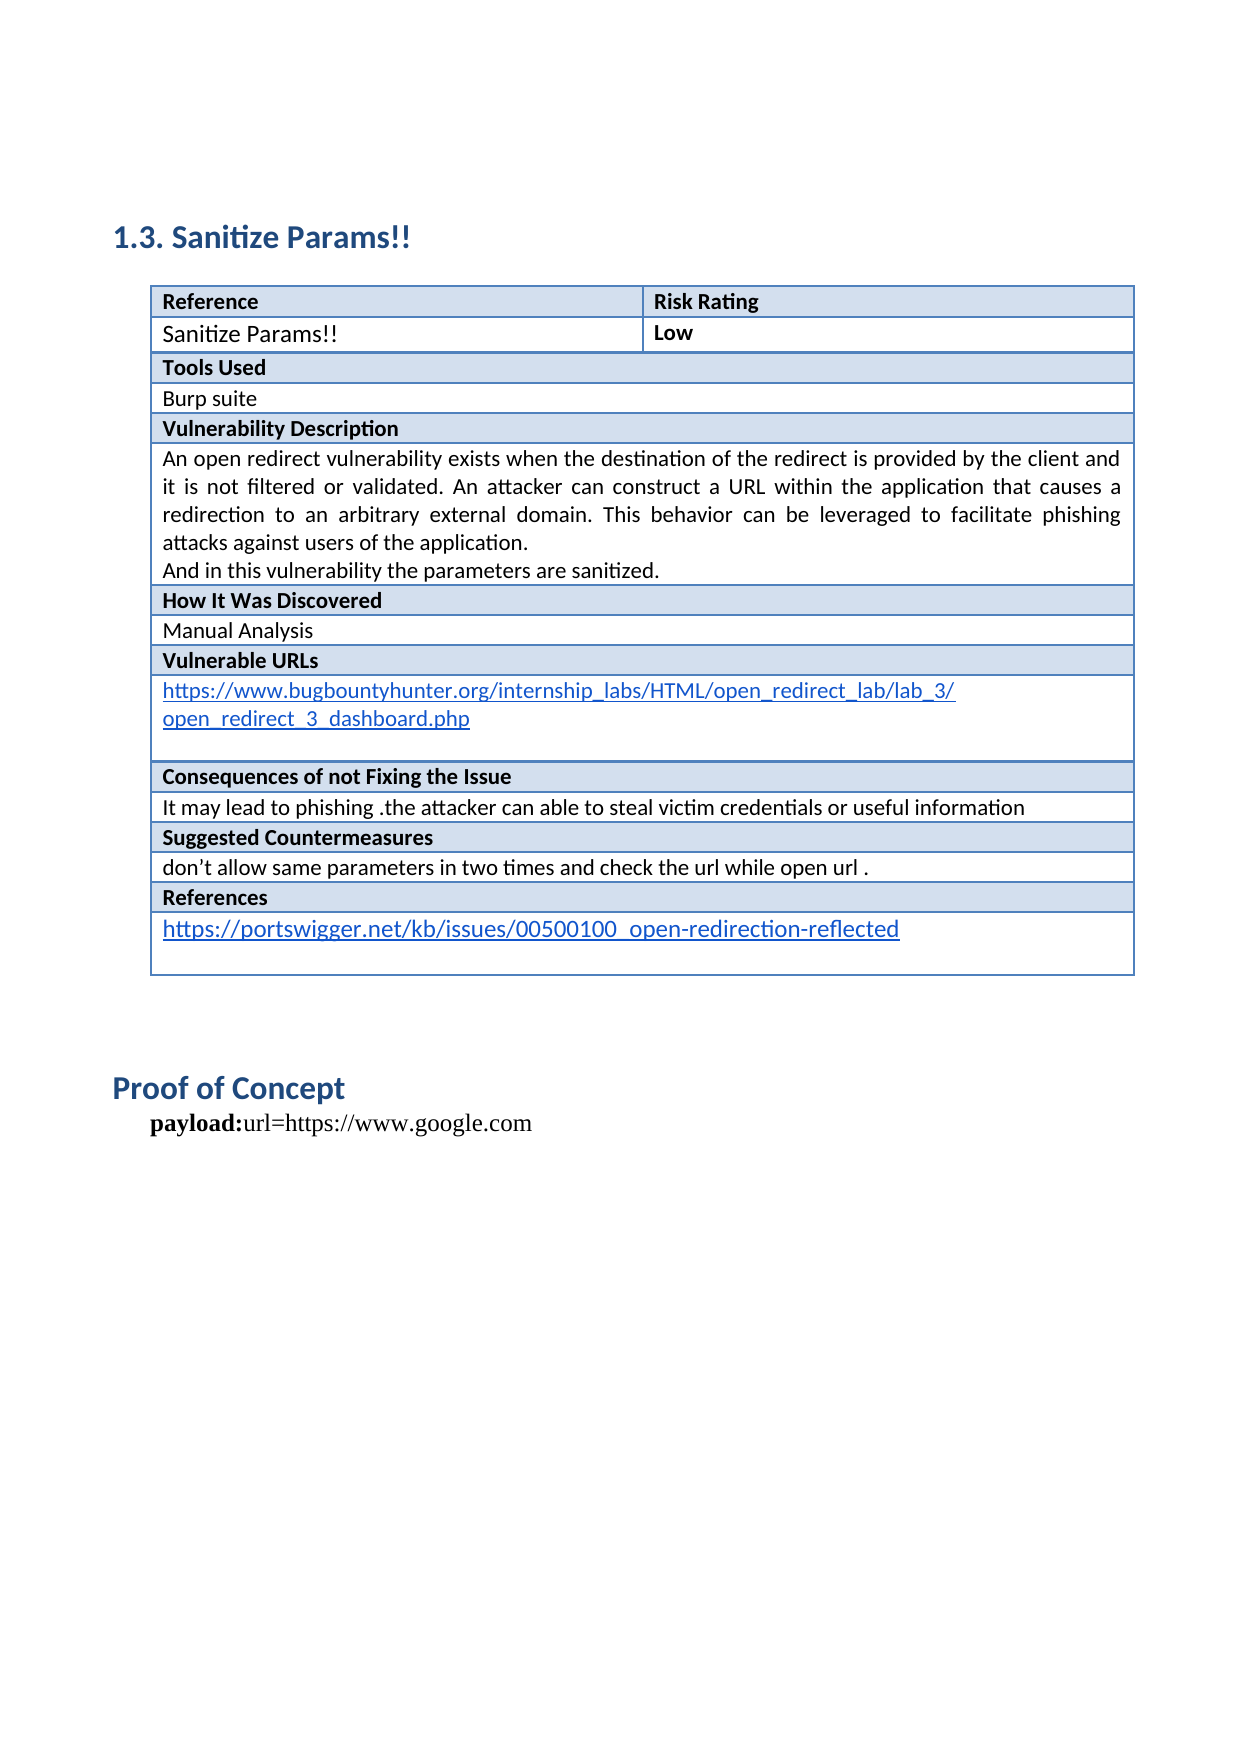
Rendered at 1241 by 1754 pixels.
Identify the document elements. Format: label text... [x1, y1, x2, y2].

table_cell How It Was Discovered [152, 586, 1133, 614]
table_cell Manual Analysis [152, 616, 1133, 644]
table_cell Vulnerable URLs [152, 646, 1133, 674]
table_cell It may lead to phishing .the attacker can able to steal victim credentials or useful information [152, 793, 1133, 821]
table_cell Burp suite [152, 384, 1133, 412]
table_header Reference [152, 287, 642, 316]
table_cell https://www.bugbountyhunter.org/internship_labs/HTML/open_redirect_lab/lab_3/open_redirect_3_dashboard.php [152, 676, 1133, 760]
text payload:url=https://www.google.com [150, 1108, 1090, 1136]
subtitle Proof of Concept [112, 1067, 1090, 1108]
table_cell don’t allow same parameters in two times and check the url while open url . [152, 853, 1133, 881]
table_cell Consequences of not Fixing the Issue [152, 763, 1133, 791]
table_cell Low [644, 318, 1133, 351]
table_cell References [152, 883, 1133, 911]
table_header Risk Rating [644, 287, 1133, 316]
table_cell An open redirect vulnerability exists when the destination of the redirect is provided by the client and it is not filtered or validated. An attacker can construct a URL within the application that causes a redirection to an arbitrary external domain. This behavior can be leveraged to facilitate phishing attacks against users of the application. And in this vulnerability the parameters are sanitized. [152, 444, 1133, 584]
table_cell Vulnerability Description [152, 414, 1133, 442]
table_cell Suggested Countermeasures [152, 823, 1133, 851]
table_cell Sanitize Params!! [152, 318, 642, 351]
table_cell https://portswigger.net/kb/issues/00500100_open-redirection-reflected [152, 913, 1133, 974]
subtitle 1.3. Sanitize Params!! [112, 216, 1090, 256]
table_cell Tools Used [152, 354, 1133, 382]
